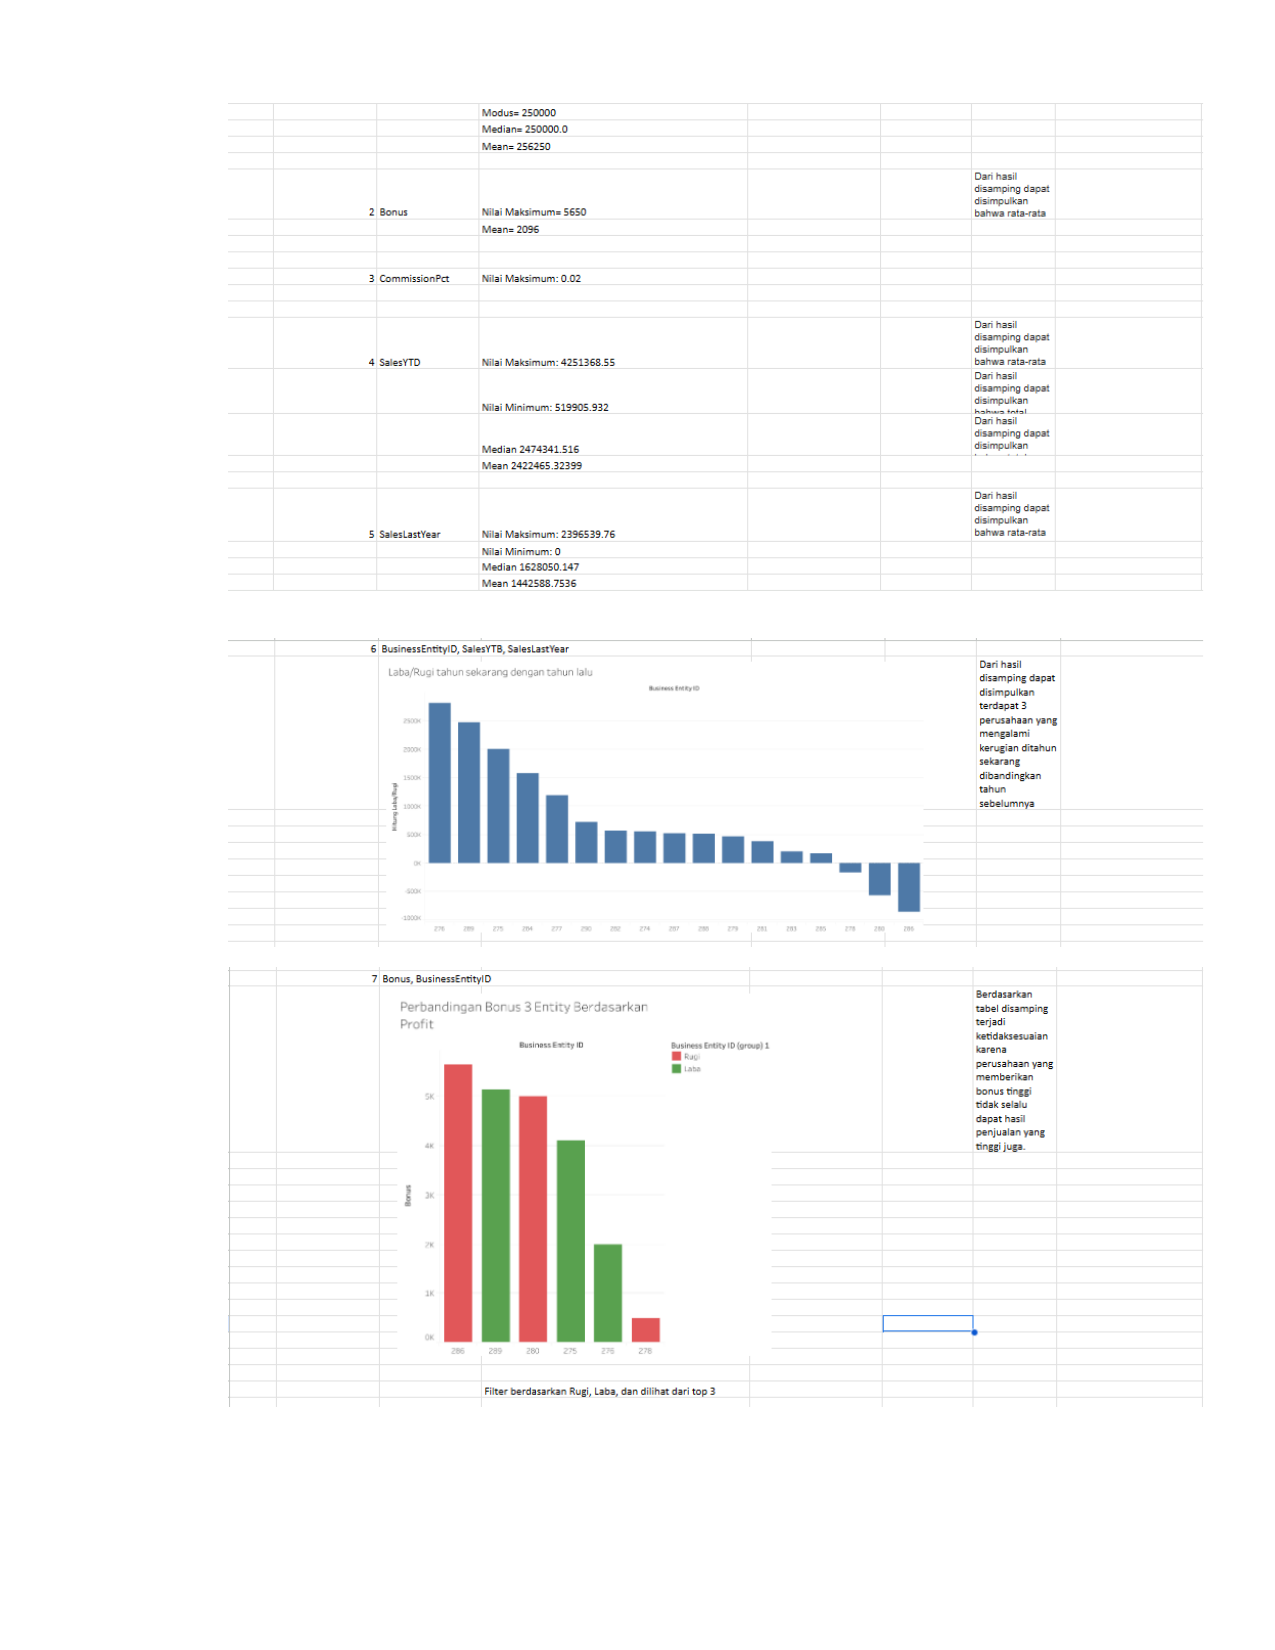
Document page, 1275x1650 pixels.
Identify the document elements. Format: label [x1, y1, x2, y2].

picture [228, 103, 1204, 591]
picture [228, 967, 1204, 1407]
picture [228, 638, 1204, 947]
